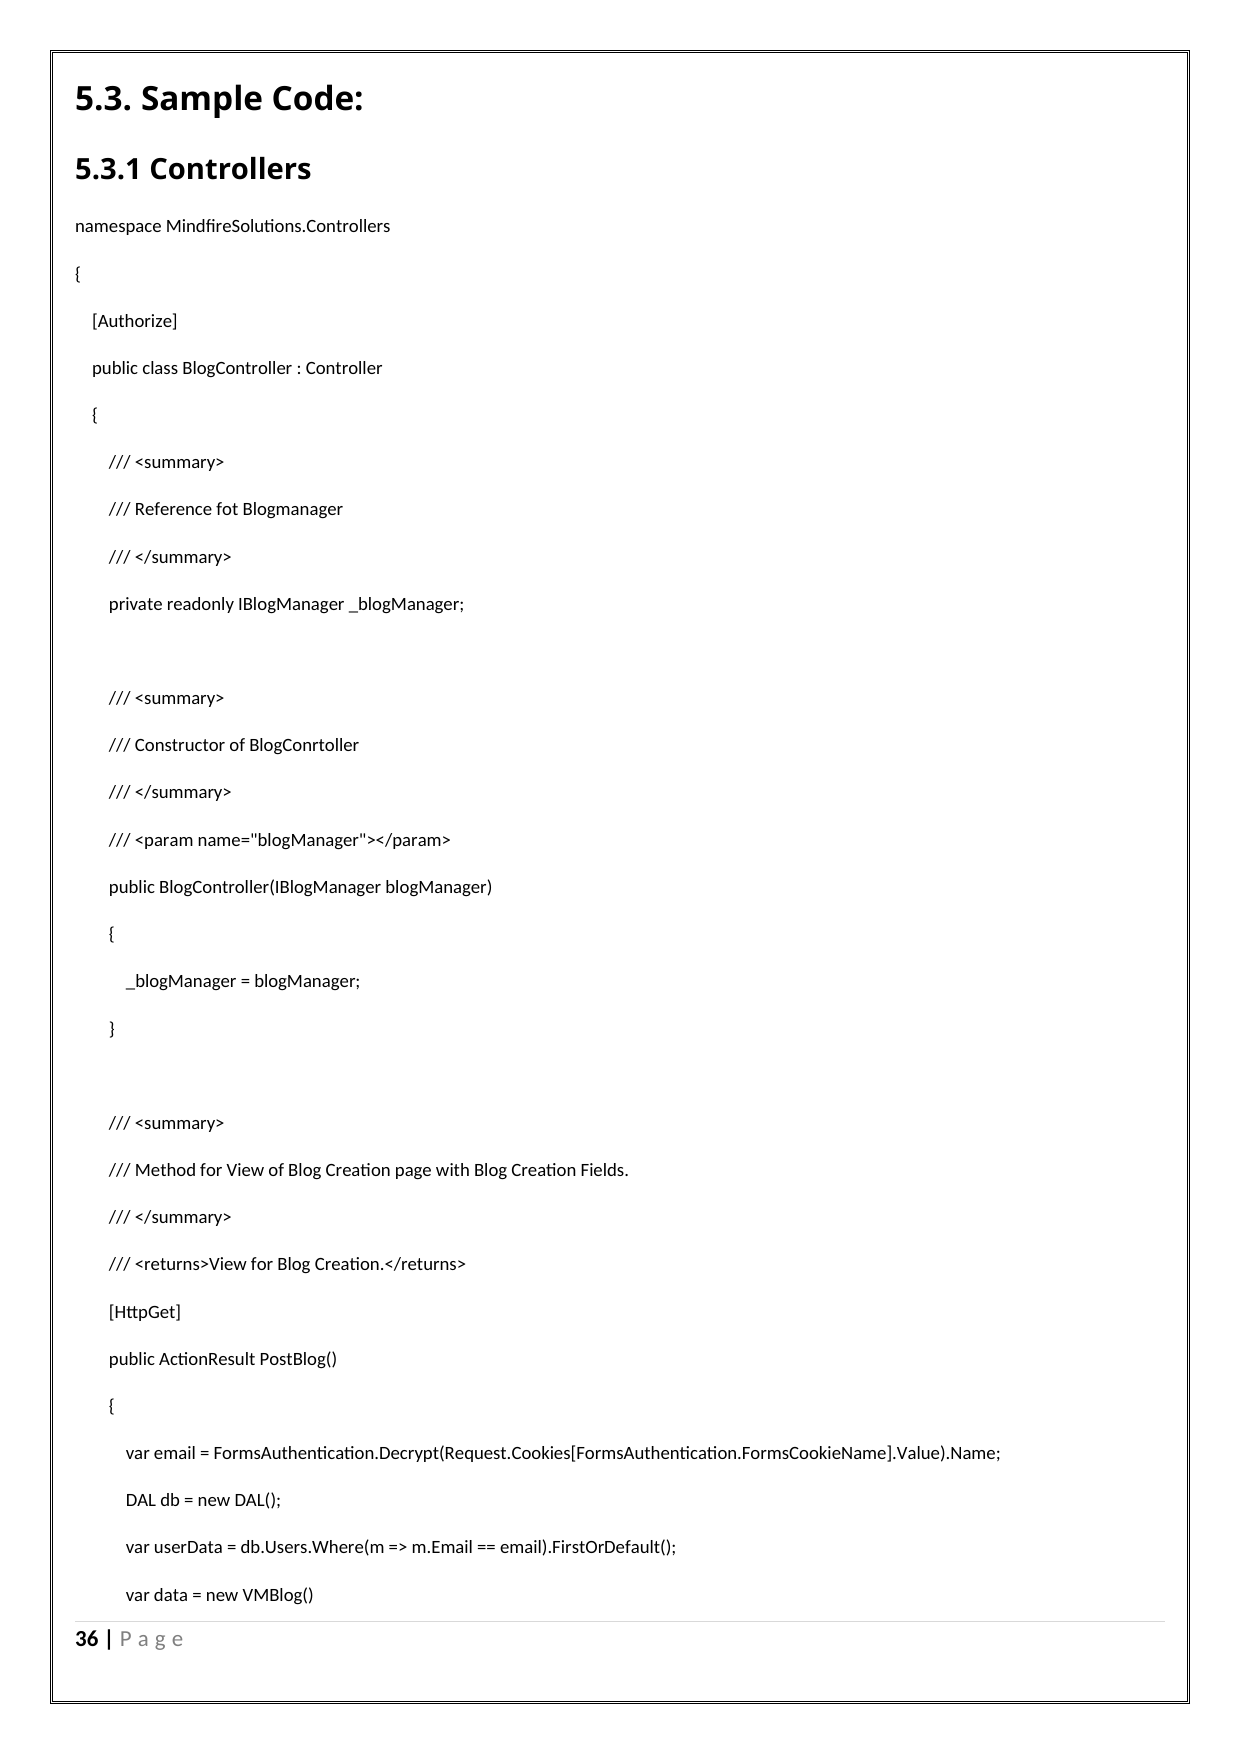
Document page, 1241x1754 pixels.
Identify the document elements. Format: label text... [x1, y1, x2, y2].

text var userData = db.Users.Where(m => m.Email == email).FirstOrDefault(); [75, 1536, 1165, 1559]
text { [75, 403, 1165, 426]
text /// <summary> [75, 1111, 1165, 1134]
text /// Reference fot Blogmanager [75, 498, 1165, 521]
text { [75, 1394, 1165, 1417]
text 5.3.1 Controllers [75, 148, 1165, 188]
text namespace MindfireSolutions.Controllers [75, 214, 1165, 237]
text [HttpGet] [75, 1300, 1165, 1323]
text /// Method for View of Blog Creation page with Blog Creation Fields. [75, 1158, 1165, 1181]
text { [75, 922, 1165, 945]
text /// </summary> [75, 781, 1165, 804]
text DAL db = new DAL(); [75, 1488, 1165, 1511]
text [Authorize] [75, 309, 1165, 332]
text 5.3. Sample Code: [75, 75, 1165, 120]
text var email = FormsAuthentication.Decrypt(Request.Cookies[FormsAuthentication.FormsCookieName].Value).Name; [75, 1441, 1165, 1464]
text /// <summary> [75, 686, 1165, 709]
text { [75, 262, 1165, 284]
text /// </summary> [75, 1205, 1165, 1228]
text /// <summary> [75, 450, 1165, 473]
text private readonly IBlogManager _blogManager; [75, 592, 1165, 615]
text /// Constructor of BlogConrtoller [75, 733, 1165, 756]
text /// <param name="blogManager"></param> [75, 828, 1165, 851]
text public class BlogController : Controller [75, 356, 1165, 379]
text /// </summary> [75, 545, 1165, 568]
text /// <returns>View for Blog Creation.</returns> [75, 1253, 1165, 1276]
text public ActionResult PostBlog() [75, 1347, 1165, 1370]
text var data = new VMBlog() [75, 1583, 1165, 1606]
text _blogManager = blogManager; [75, 969, 1165, 992]
text public BlogController(IBlogManager blogManager) [75, 875, 1165, 898]
text } [75, 1017, 1165, 1039]
